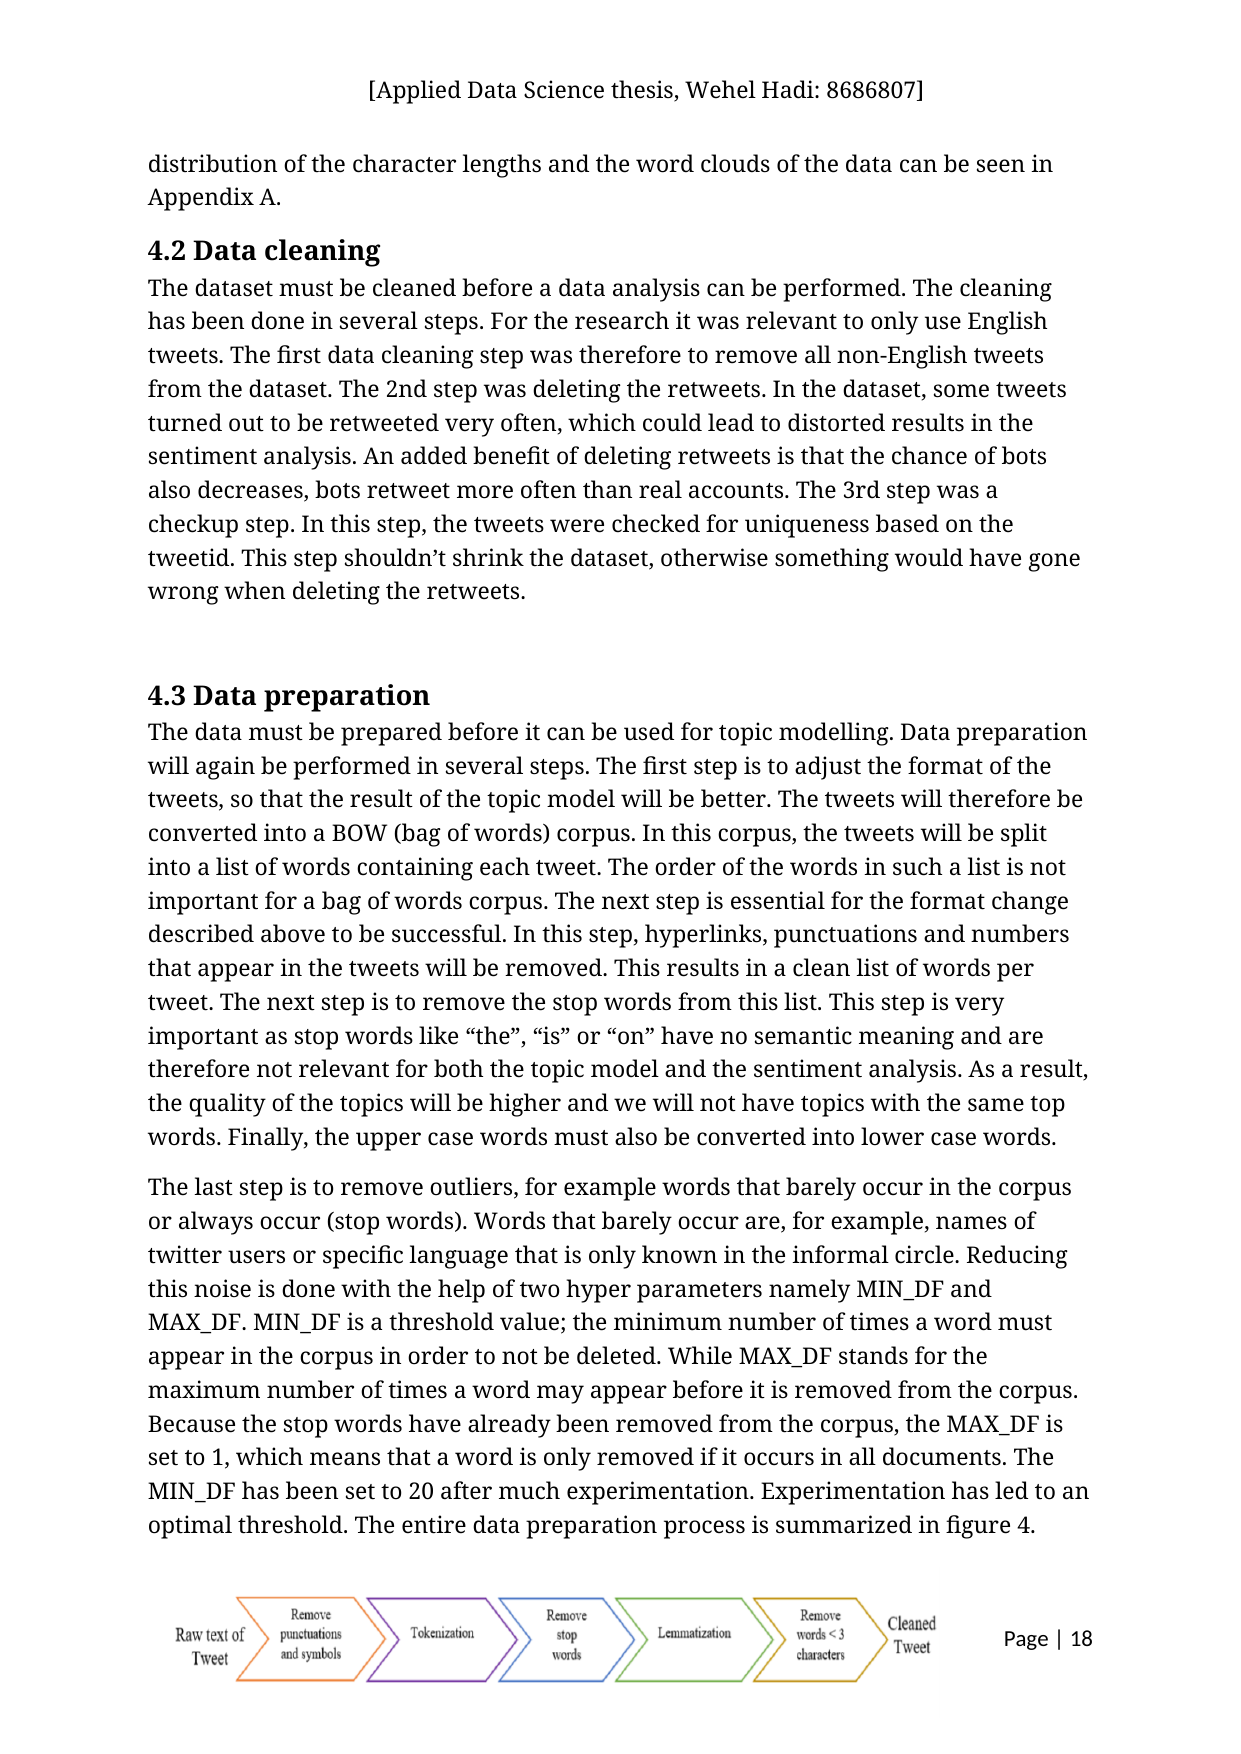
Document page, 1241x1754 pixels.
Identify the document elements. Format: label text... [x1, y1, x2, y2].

text The data must be prepared before it can be used for topic modelling. Data preparation will again be performed in several steps. The first step is to adjust the format of the tweets, so that the result of the topic model will be better. The tweets will therefore be converted into a BOW (bag of words) corpus. In this corpus, the tweets will be split into a list of words containing each tweet. The order of the words in such a list is not important for a bag of words corpus. The next step is essential for the format change described above to be successful. In this step, hyperlinks, punctuations and numbers that appear in the tweets will be removed. This results in a clean list of words per tweet. The next step is to remove the stop words from this list. This step is very important as stop words like “the”, “is” or “on” have no semantic meaning and are therefore not relevant for both the topic model and the sentiment analysis. As a result, the quality of the topics will be higher and we will not have topics with the same top words. Finally, the upper case words must also be converted into lower case words. [148, 716, 1093, 1152]
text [148, 148, 1093, 213]
picture [118, 1567, 955, 1722]
text The last step is to remove outliers, for example words that barely occur in the corpus or always occur (stop words). Words that barely occur are, for example, names of twitter users or specific language that is only known in the informal circle. Reducing this noise is done with the help of two hyper parameters namely MIN_DF and MAX_DF. MIN_DF is a threshold value; the minimum number of times a word must appear in the corpus in order to not be deleted. While MAX_DF stands for the maximum number of times a word may appear before it is removed from the corpus. Because the stop words have already been removed from the corpus, the MAX_DF is set to 1, which means that a word is only removed if it occurs in all documents. The MIN_DF has been set to 20 after much experimentation. Experimentation has led to an optimal threshold. The entire data preparation process is summarized in figure 4. [148, 1171, 1093, 1540]
subtitle 4.2 Data cleaning [148, 232, 1093, 269]
text The dataset must be cleaned before a data analysis can be performed. The cleaning has been done in several steps. For the research it was relevant to only use English tweets. The first data cleaning step was therefore to remove all non-English tweets from the dataset. The 2nd step was deleting the retweets. In the dataset, some tweets turned out to be retweeted very often, which could lead to distorted results in the sentiment analysis. An added benefit of deleting retweets is that the chance of bots also decreases, bots retweet more often than real accounts. The 3rd step was a checkup step. In this step, the tweets were checked for uniqueness based on the tweetid. This step shouldn’t shrink the dataset, otherwise something would have gone wrong when deleting the retweets. [148, 272, 1093, 607]
subtitle 4.3 Data preparation [148, 676, 1093, 713]
